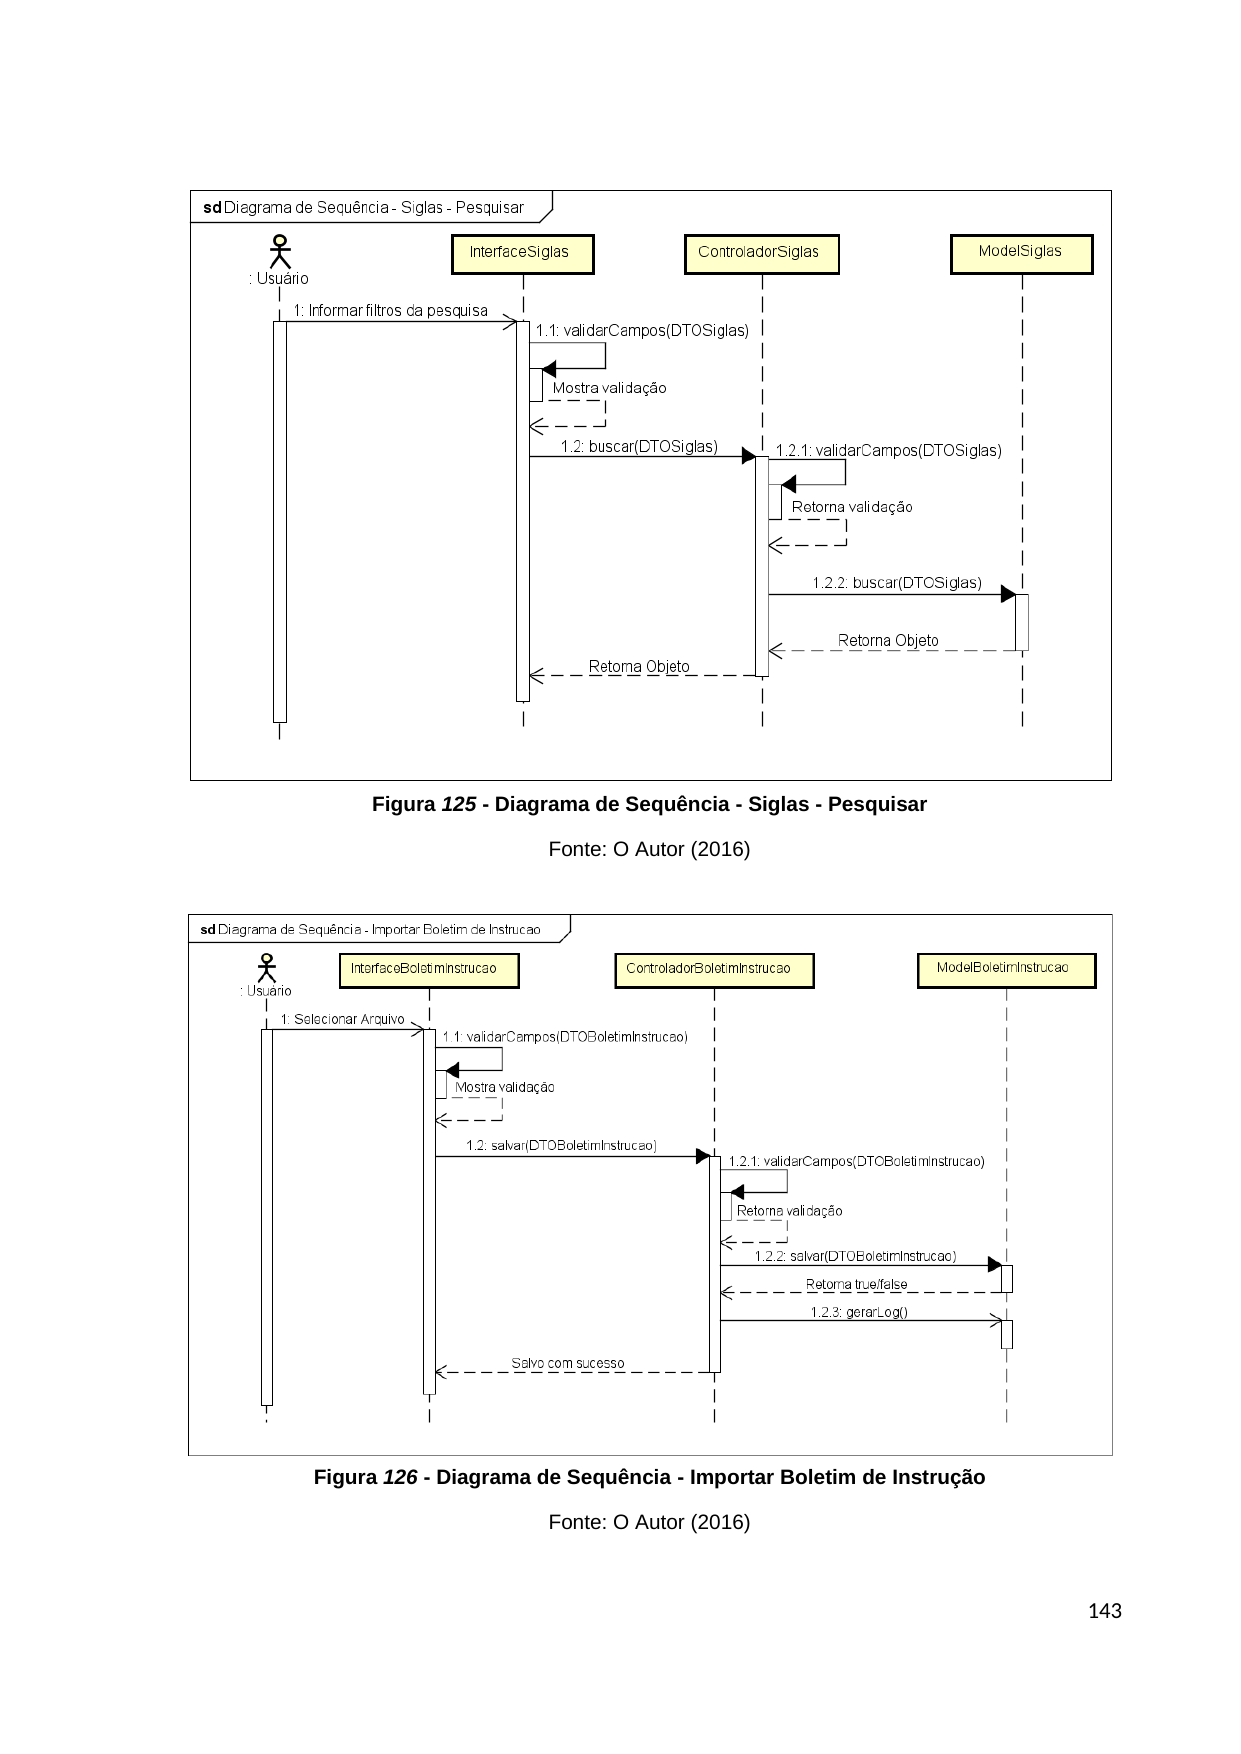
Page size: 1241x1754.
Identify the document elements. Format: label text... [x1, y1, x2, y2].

text Fonte: O Autor (2016) [177, 836, 1122, 860]
picture [177, 903, 1123, 1466]
text Figura 125 - Diagrama de Sequência - Siglas - Pesquisar [177, 792, 1122, 816]
text Figura 126 - Diagrama de Sequência - Importar Boletim de Instrução [177, 1466, 1122, 1489]
picture [177, 177, 1123, 792]
text Fonte: O Autor (2016) [177, 1510, 1122, 1534]
